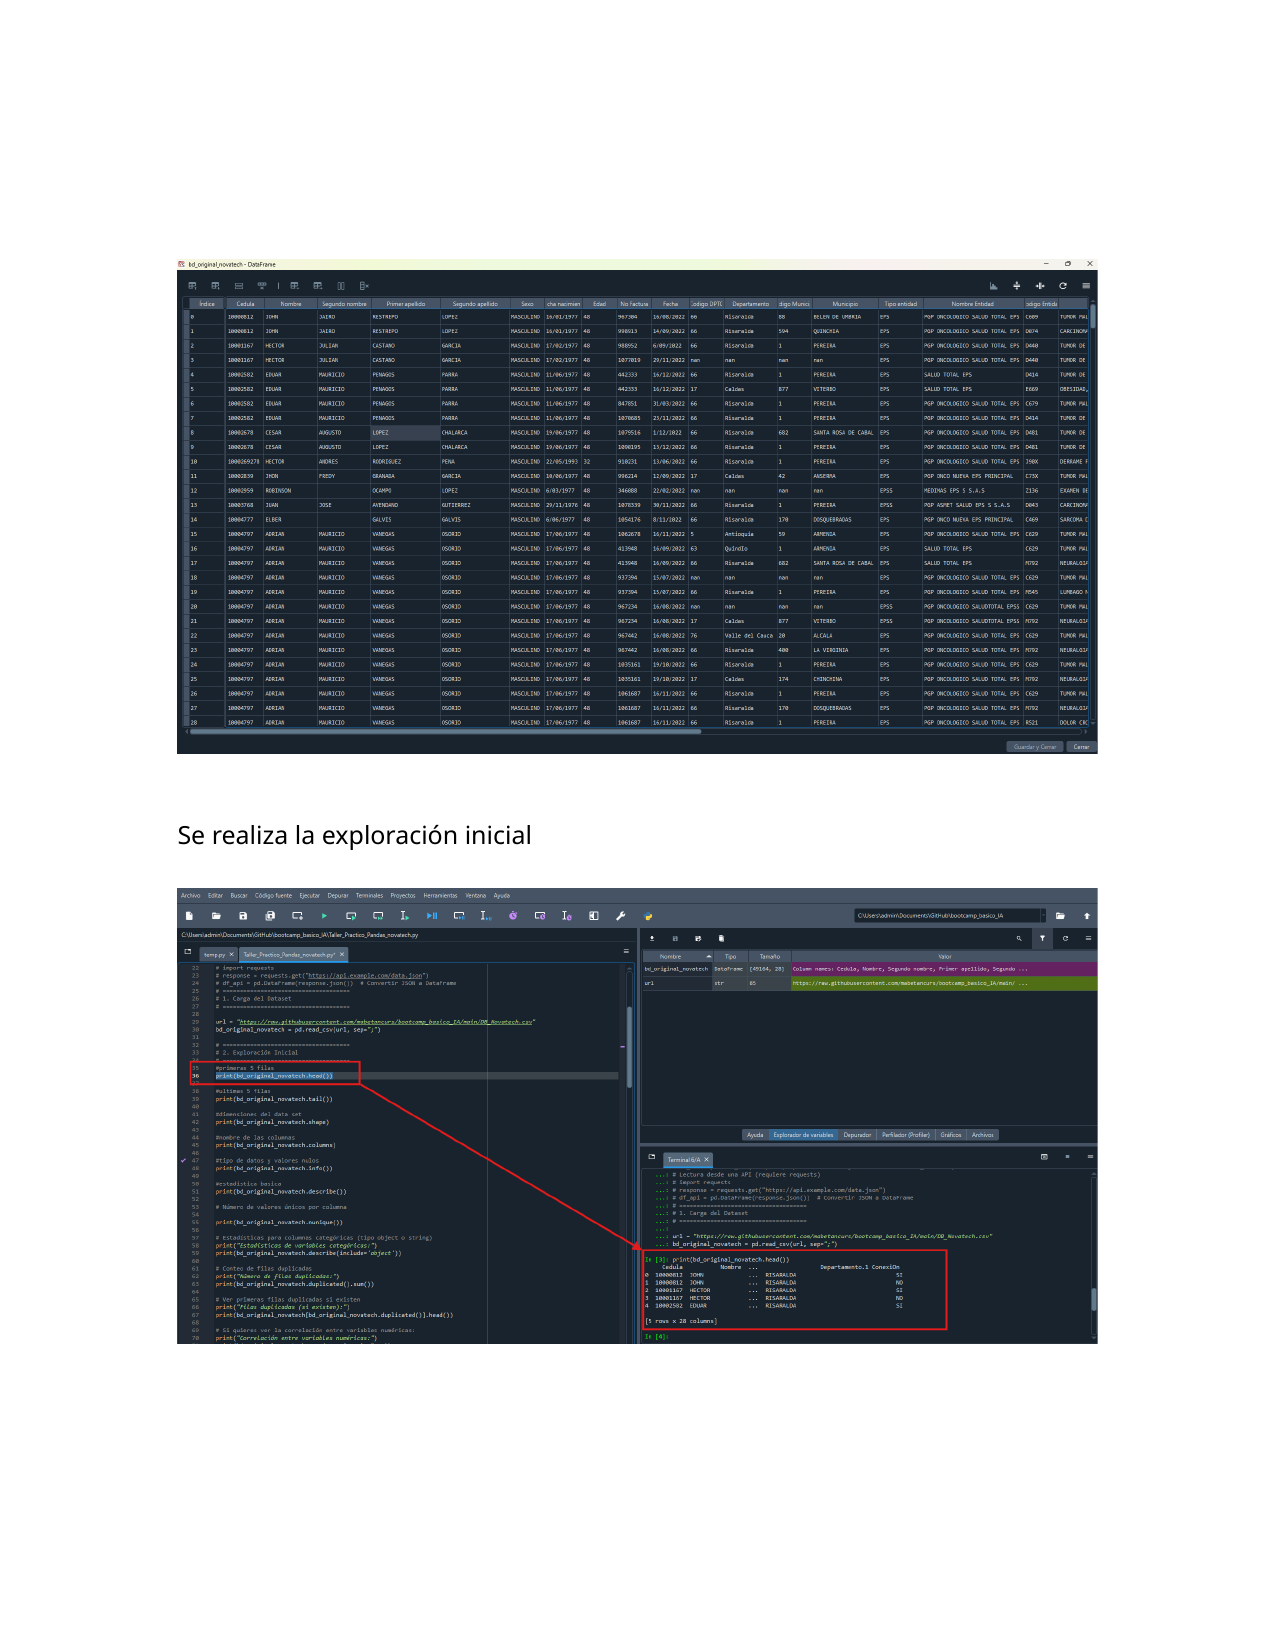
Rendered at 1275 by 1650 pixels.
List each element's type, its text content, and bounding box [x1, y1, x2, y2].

picture [177, 259, 1098, 754]
picture [177, 930, 1098, 1344]
text Se realiza la exploración inicial [177, 818, 1098, 930]
